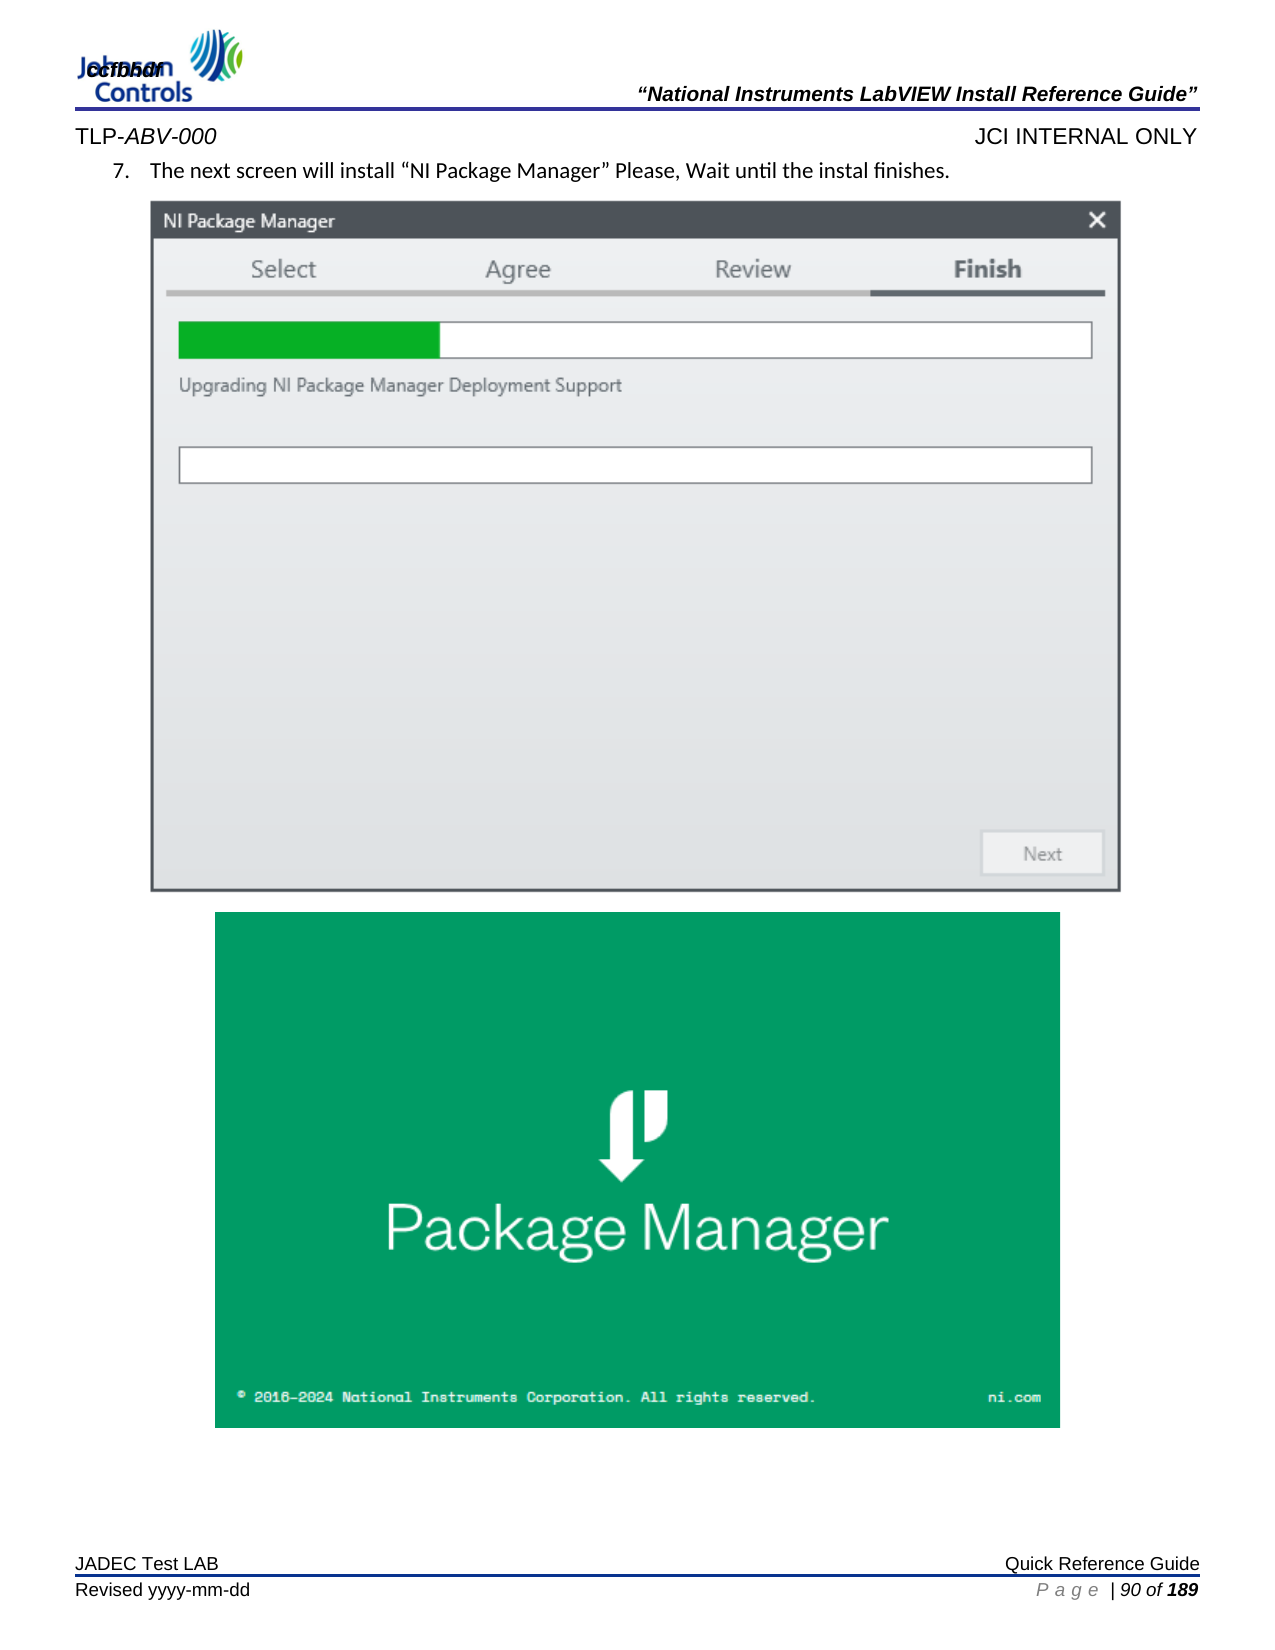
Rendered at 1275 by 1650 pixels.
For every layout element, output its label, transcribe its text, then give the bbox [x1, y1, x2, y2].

list The next screen will install “NI Package Manager” Please, Wait until the instal finishes. [112, 156, 1200, 184]
picture [215, 912, 1061, 1428]
picture [76, 26, 246, 105]
picture [143, 195, 1132, 900]
